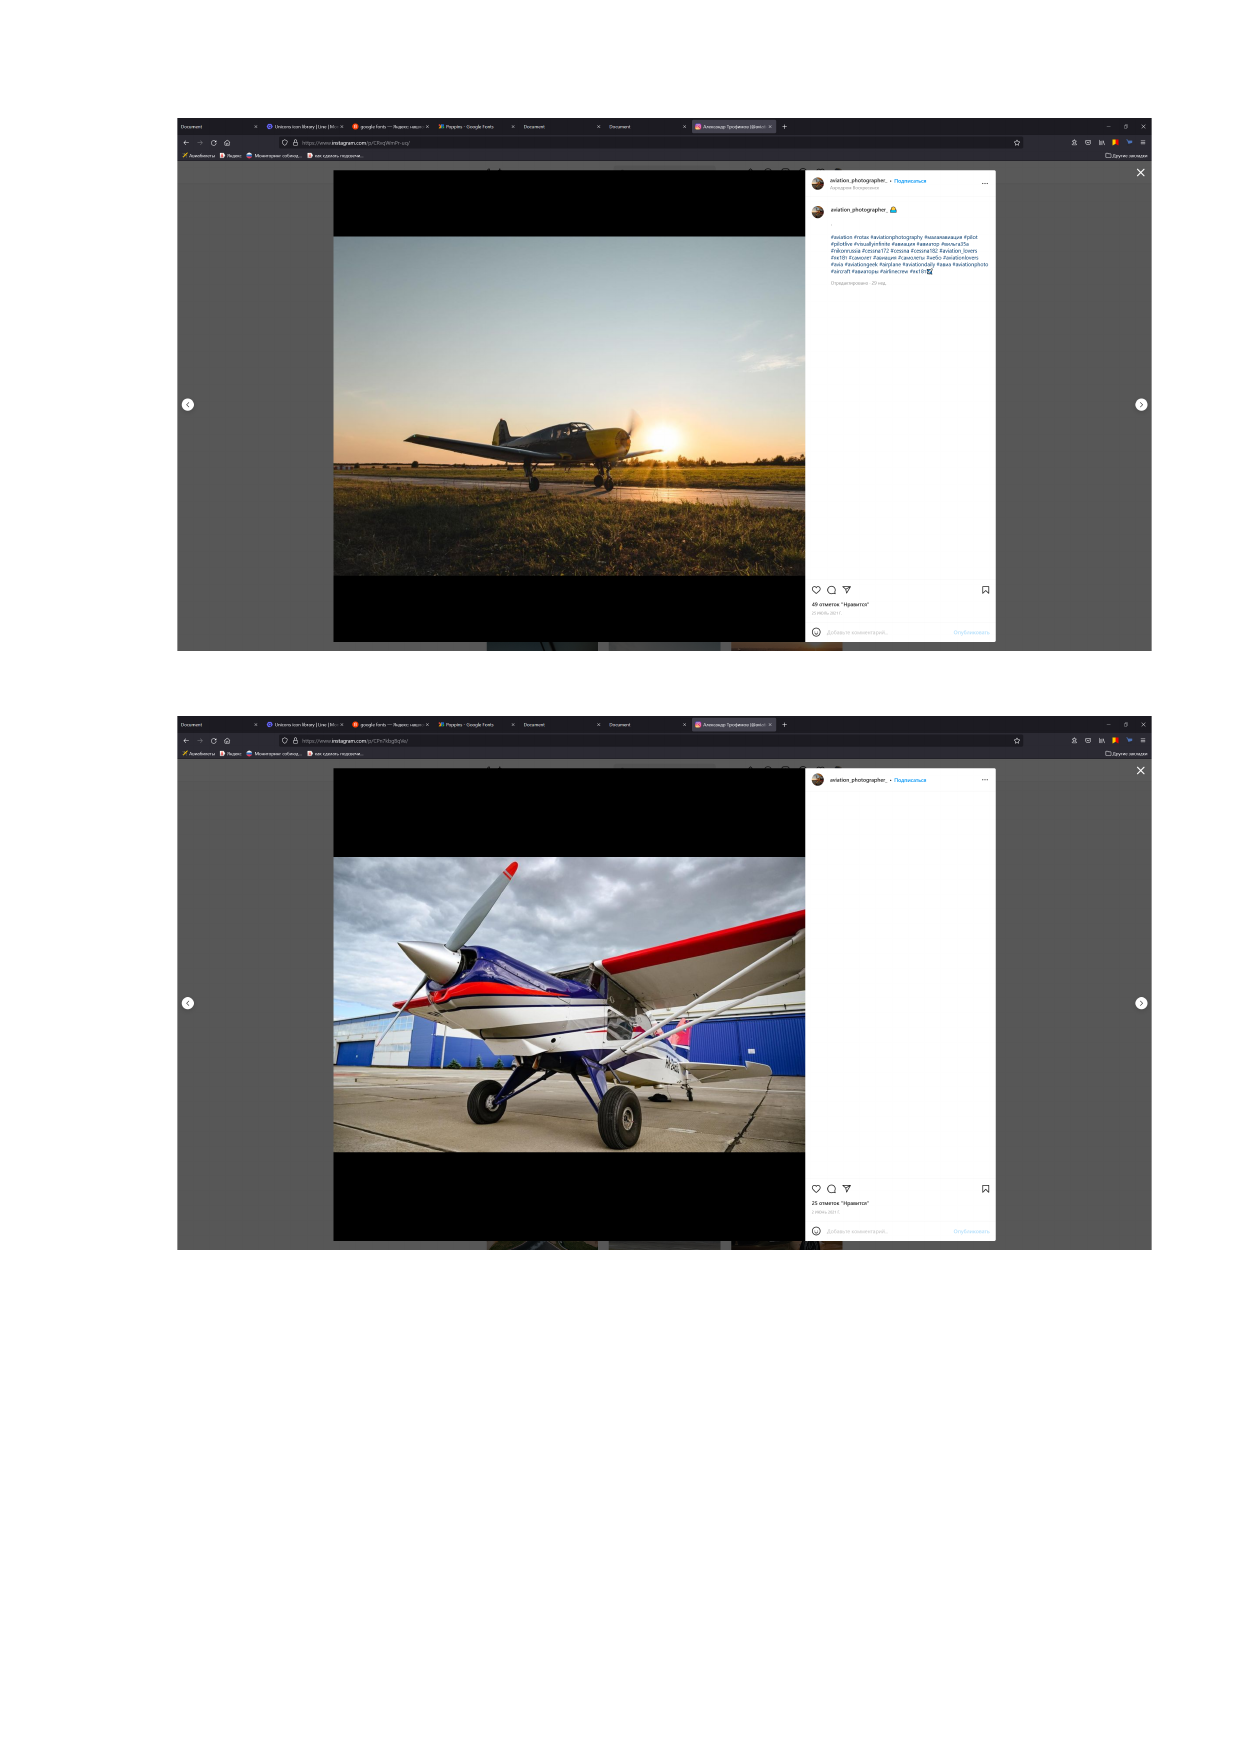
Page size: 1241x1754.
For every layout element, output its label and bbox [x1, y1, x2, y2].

picture [177, 118, 1152, 651]
picture [177, 716, 1152, 1250]
